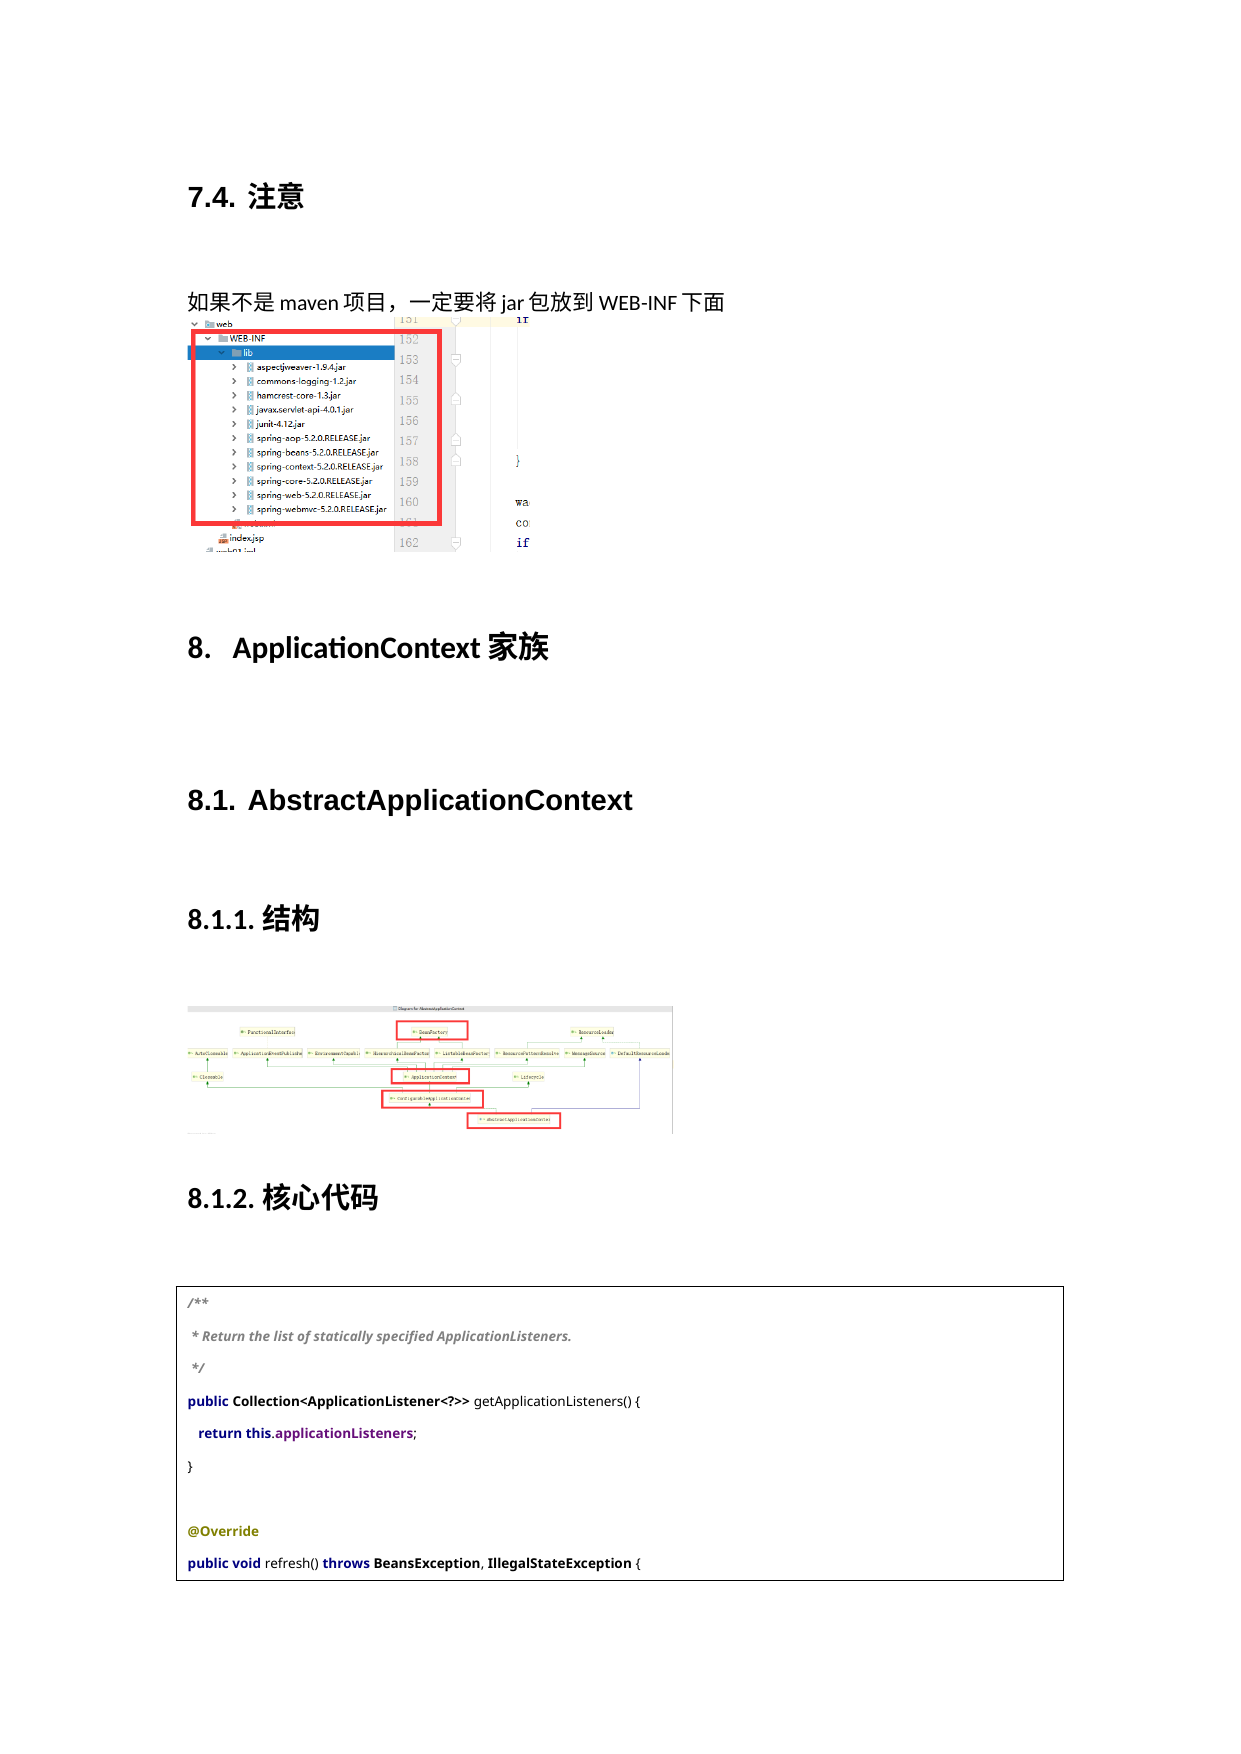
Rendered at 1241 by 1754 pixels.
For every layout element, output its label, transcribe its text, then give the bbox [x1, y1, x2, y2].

subtitle 结构 [187, 891, 1053, 956]
picture [187, 317, 530, 552]
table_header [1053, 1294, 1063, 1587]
subtitle AbstractApplicationContext [187, 775, 1053, 840]
text 如果不是maven项目，一定要将jar包放到WEB-INF下面 [187, 284, 1053, 317]
subtitle 注意 [187, 162, 1053, 227]
subtitle 核心代码 [187, 1171, 1053, 1236]
picture [187, 1013, 674, 1142]
subtitle ApplicationContext家族 [187, 612, 1053, 677]
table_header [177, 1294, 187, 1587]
